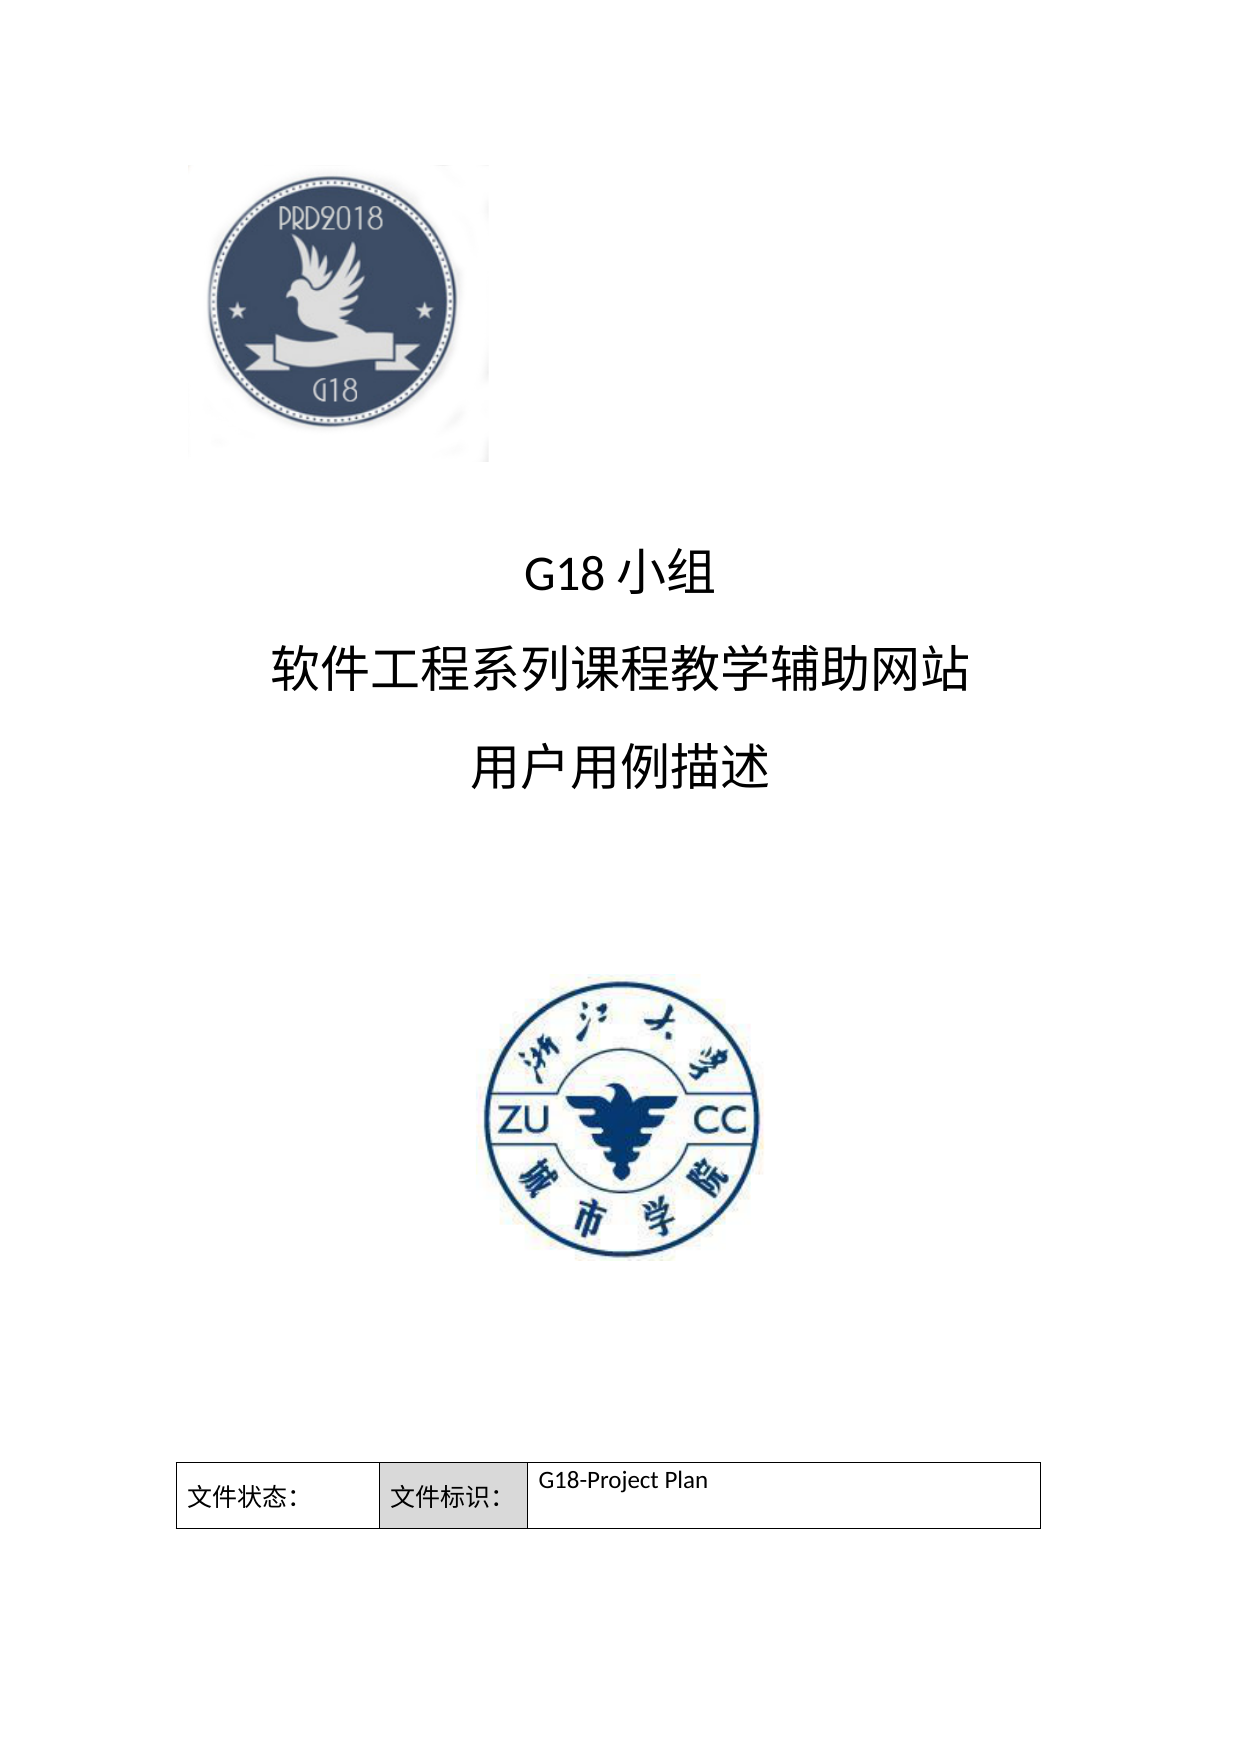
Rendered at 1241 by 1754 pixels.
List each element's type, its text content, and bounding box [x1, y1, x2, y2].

picture [187, 162, 489, 462]
text G18小组 [187, 519, 1053, 617]
table_header 文件标识： [380, 1463, 527, 1528]
text 软件工程系列课程教学辅助网站 [187, 617, 1053, 714]
text 用户用例描述 [187, 714, 1053, 812]
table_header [177, 1463, 379, 1528]
table_header G18-Project Plan [528, 1463, 1040, 1528]
picture [475, 974, 765, 1261]
